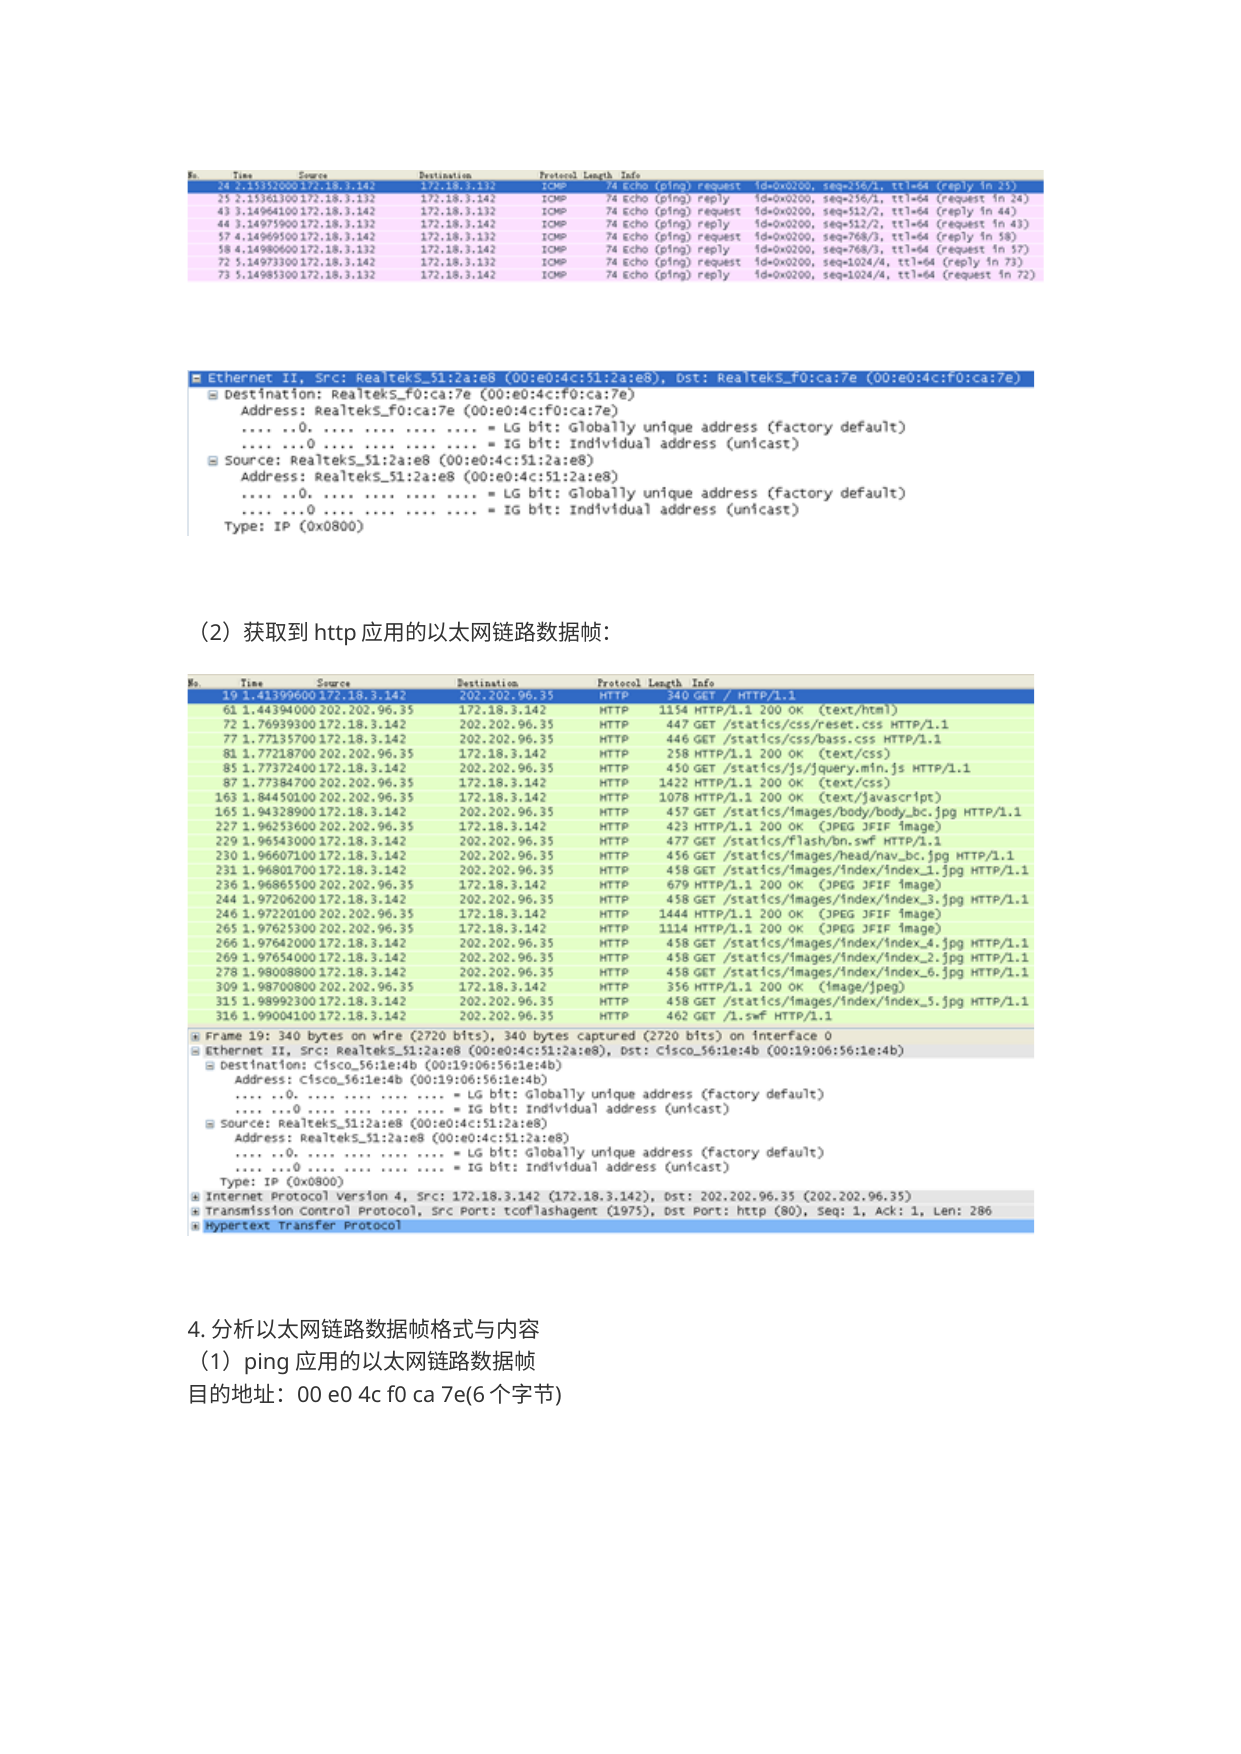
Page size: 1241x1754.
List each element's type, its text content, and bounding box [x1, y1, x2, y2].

text （1）ping 应用的以太网链路数据帧 [187, 1344, 1053, 1376]
text 目的地址：00 e0 4c f0 ca 7e(6个字节) [187, 1376, 1053, 1409]
text （2）获取到http应用的以太网链路数据帧： [187, 614, 1053, 647]
picture [187, 370, 1035, 536]
picture [187, 170, 1044, 284]
picture [187, 674, 1035, 1236]
text 4. 分析以太网链路数据帧格式与内容 [187, 1311, 1053, 1344]
